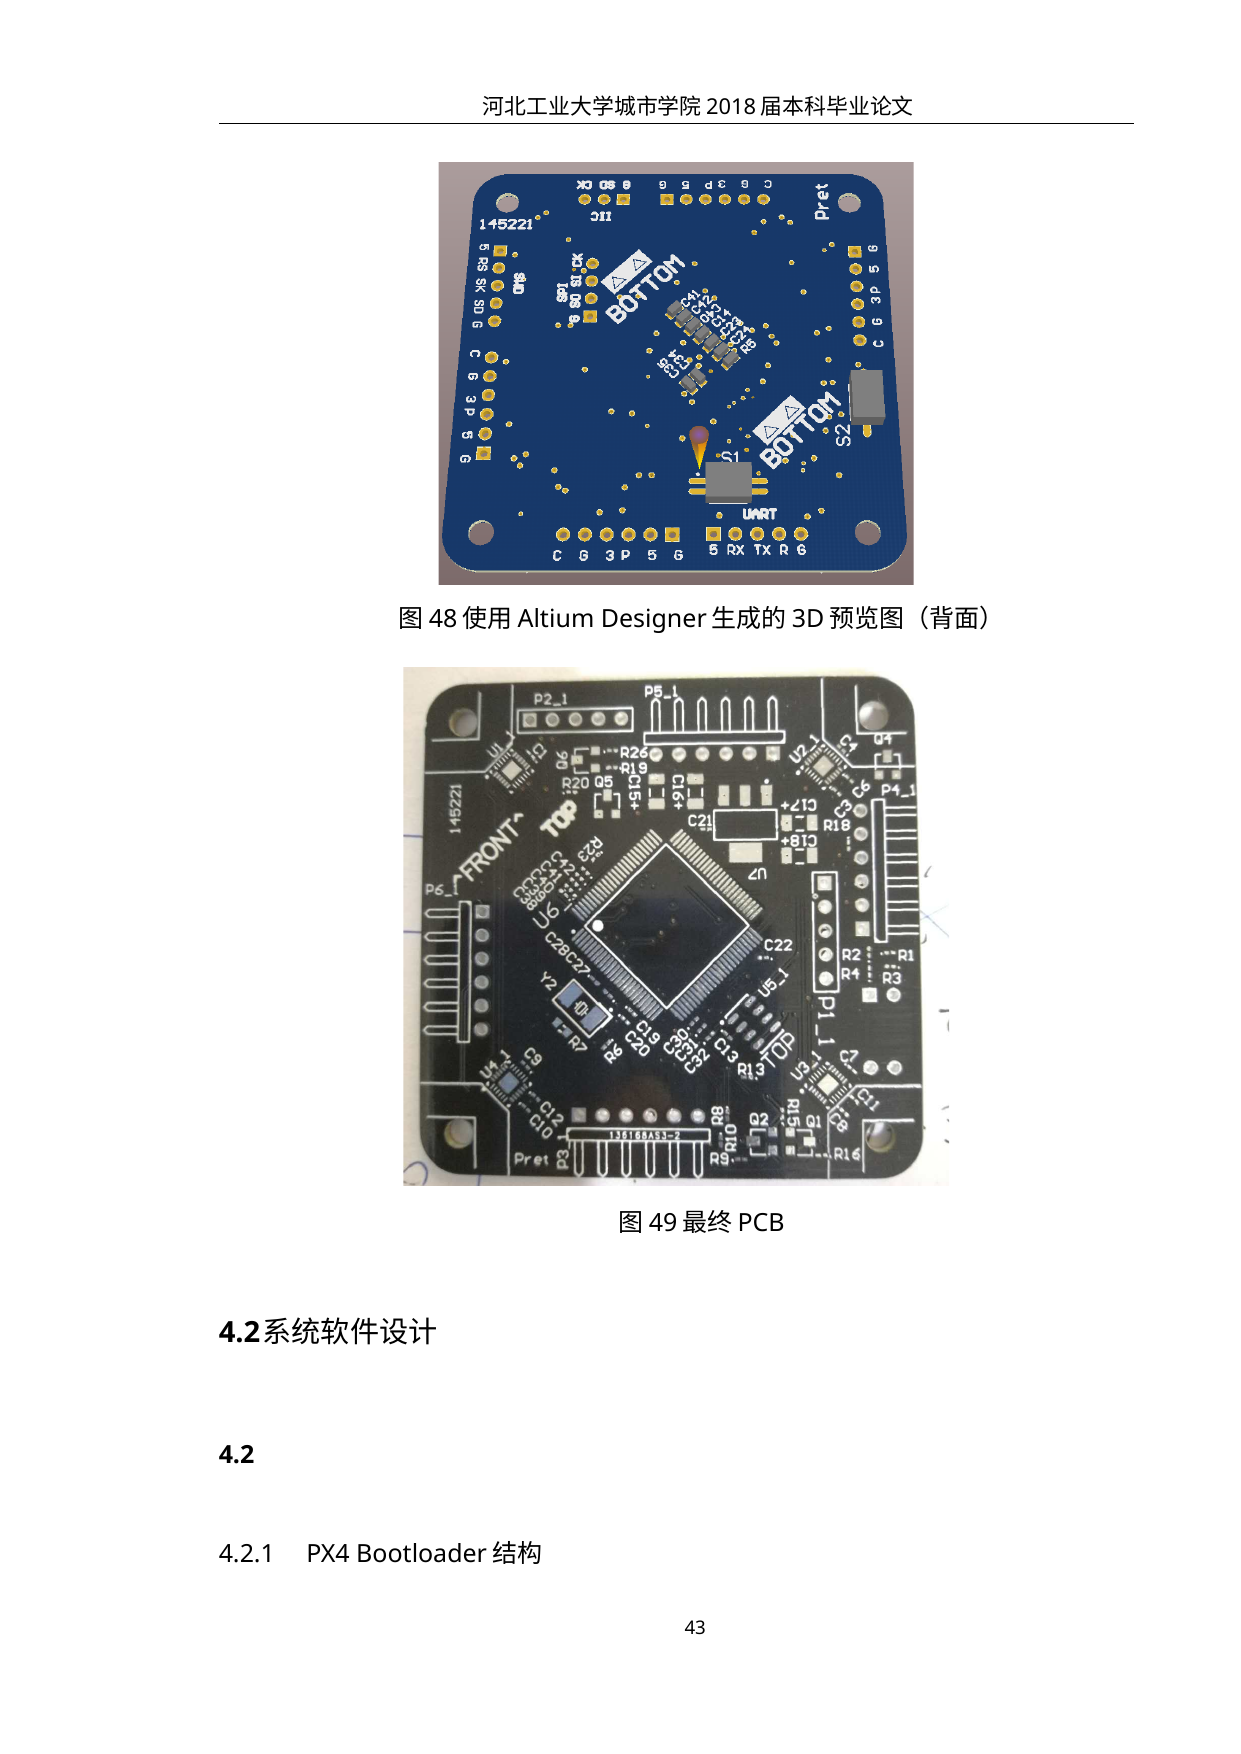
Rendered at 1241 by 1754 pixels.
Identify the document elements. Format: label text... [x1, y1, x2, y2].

text 系统软件设计 [218, 1298, 1134, 1363]
picture [403, 667, 950, 1186]
text 图 48使用Altium Designer生成的3D预览图（背面） [218, 584, 1134, 649]
picture [438, 162, 914, 585]
title PX4 Bootloader结构 [218, 1519, 1134, 1584]
text 图 49最终PCB [218, 1188, 1134, 1253]
